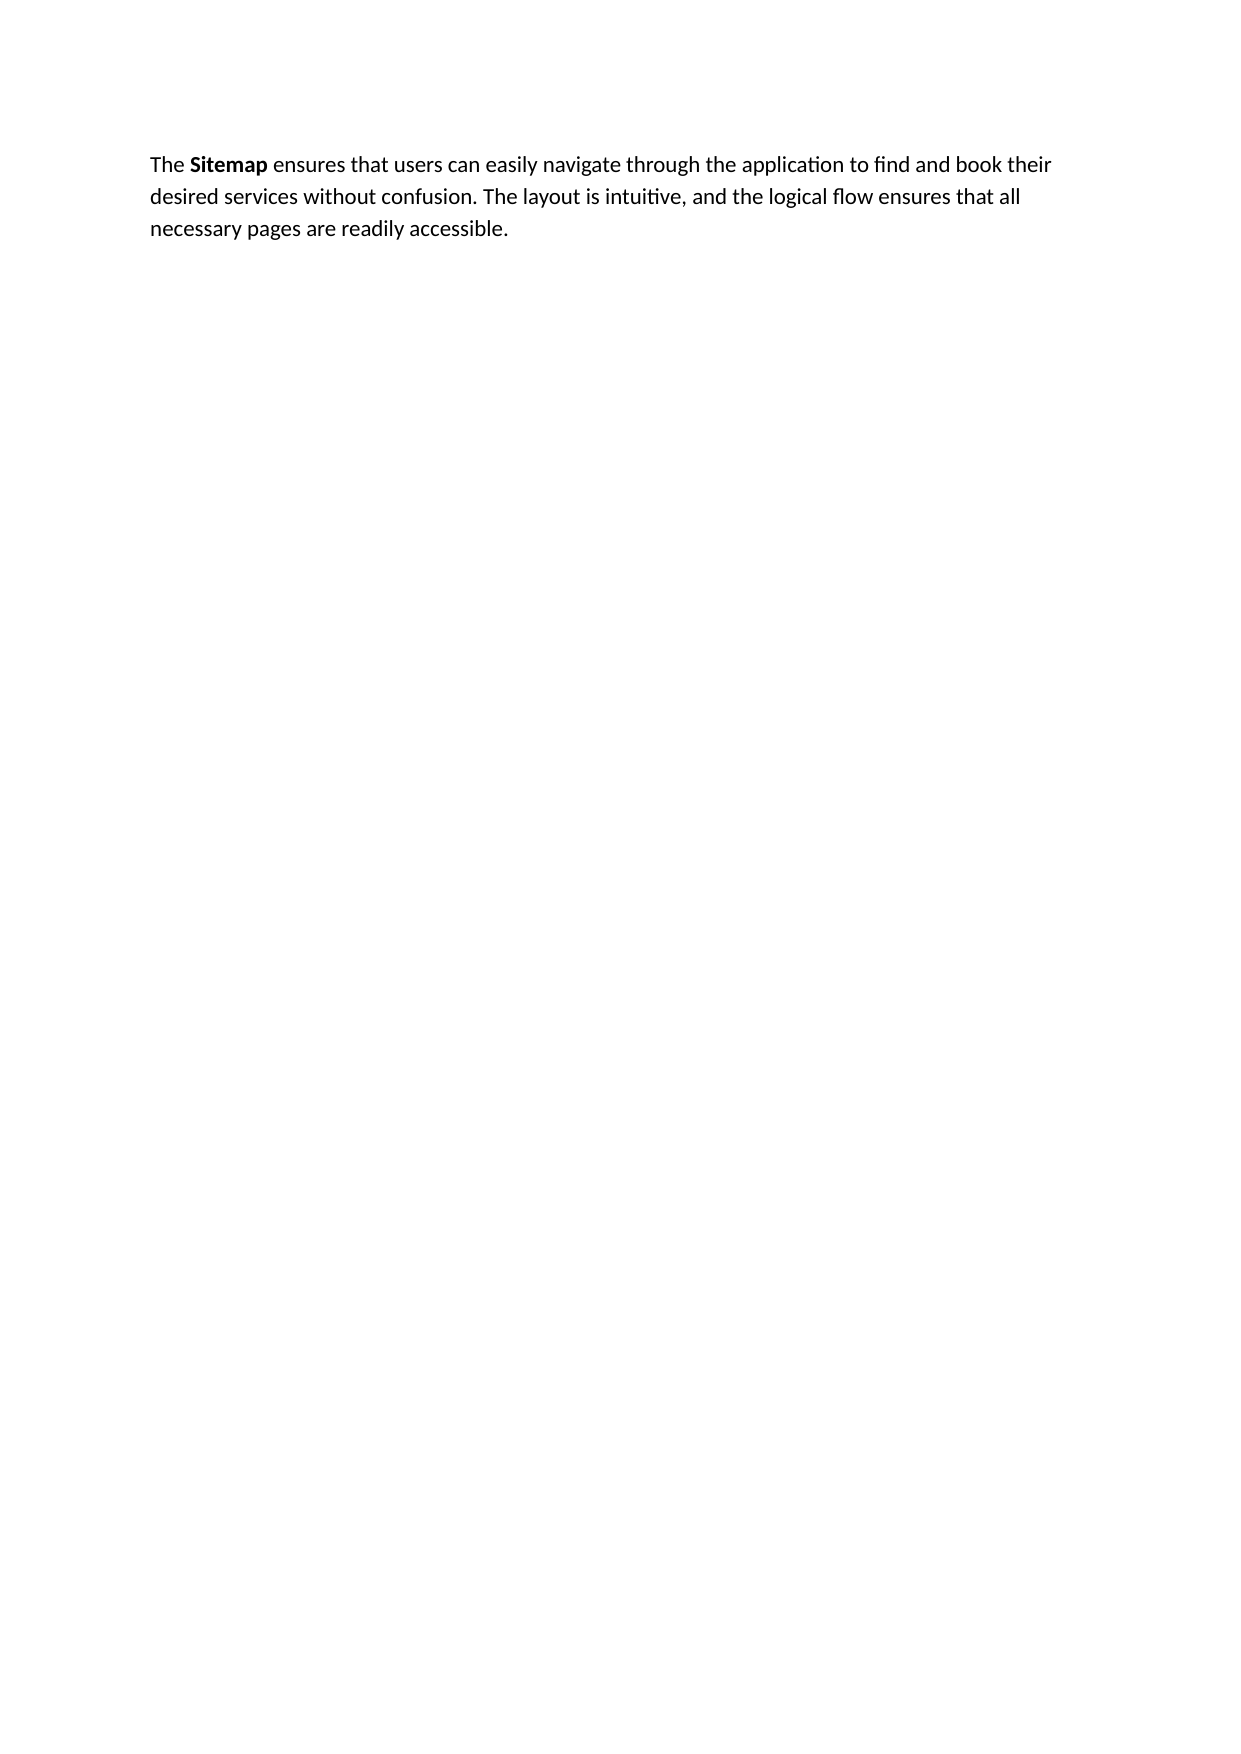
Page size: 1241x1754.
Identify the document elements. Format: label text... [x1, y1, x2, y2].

text The Sitemap ensures that users can easily navigate through the application to find and book their desired services without confusion. The layout is intuitive, and the logical flow ensures that all necessary pages are readily accessible. [150, 150, 1090, 242]
